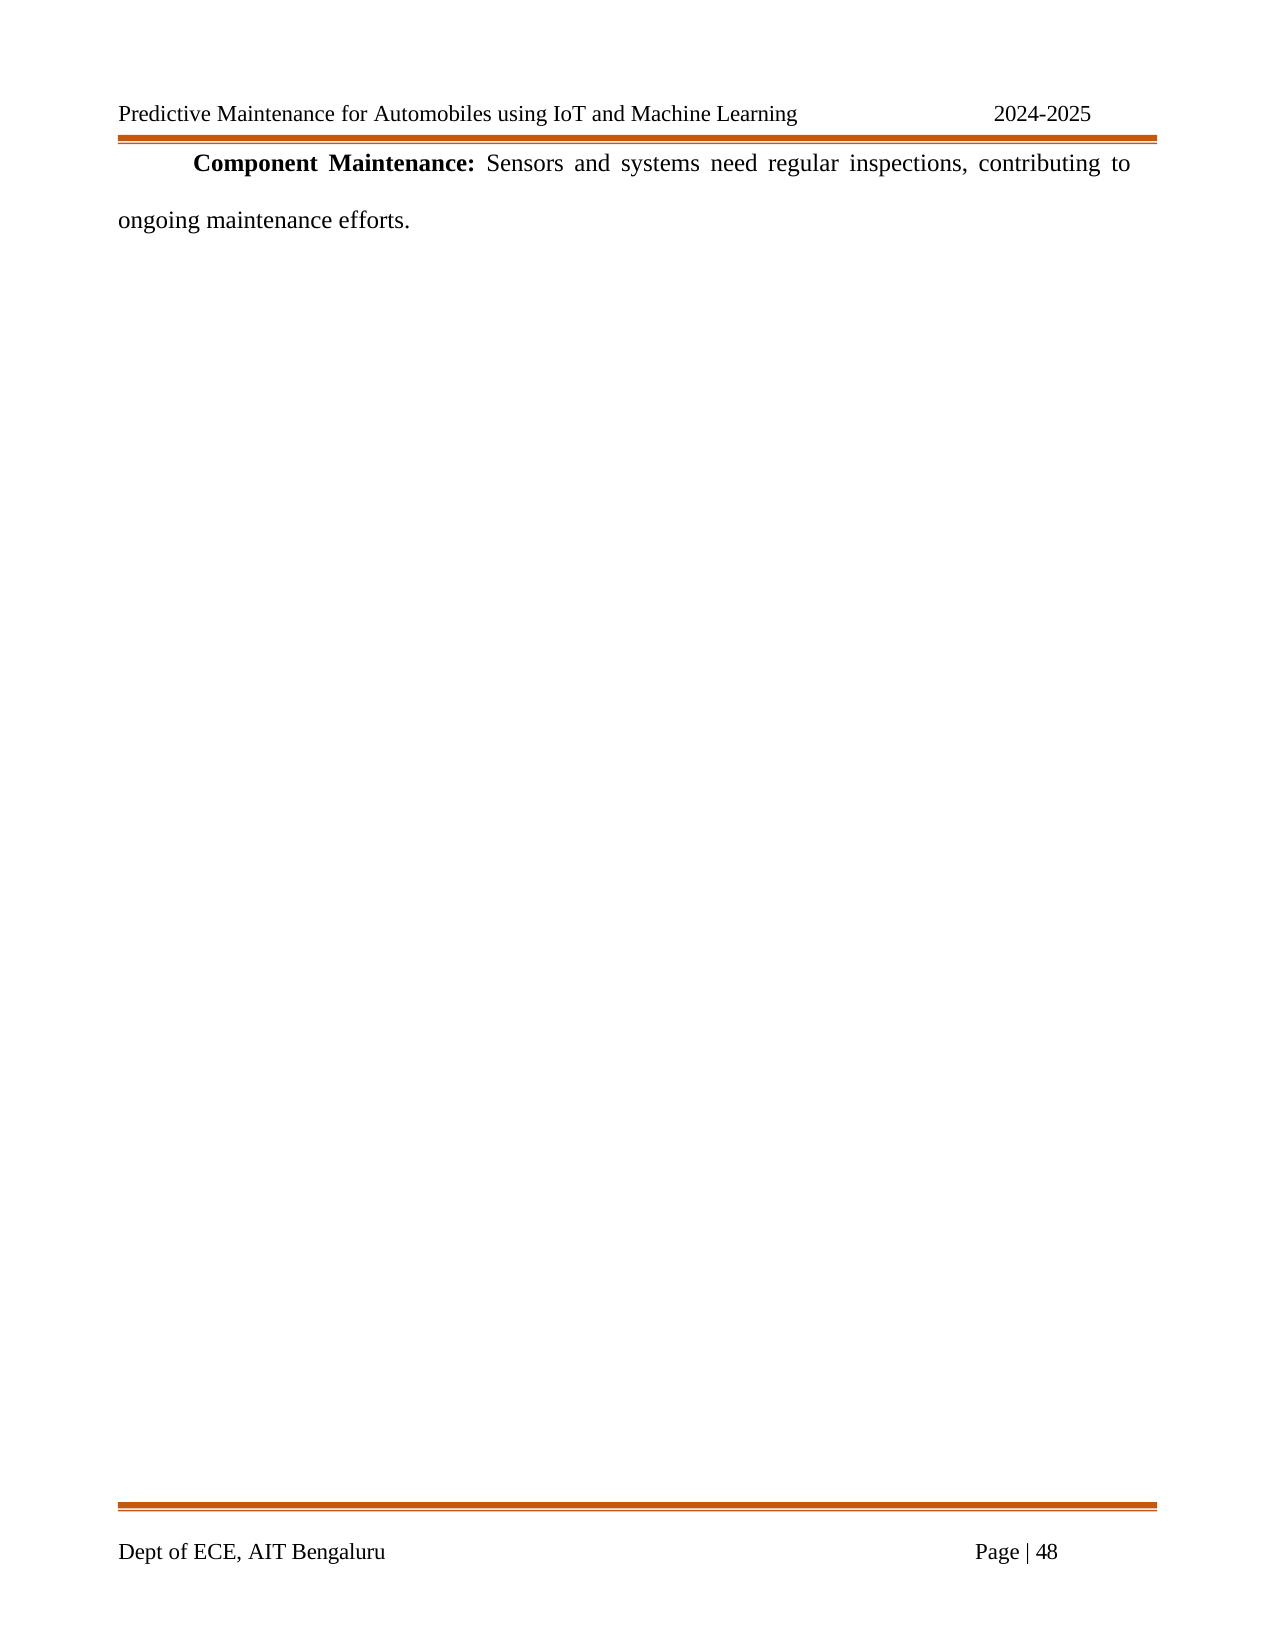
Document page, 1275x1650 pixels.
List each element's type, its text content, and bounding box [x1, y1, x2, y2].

text Component Maintenance: Sensors and systems need regular inspections, contributing to ongoing maintenance efforts. [118, 148, 1200, 234]
